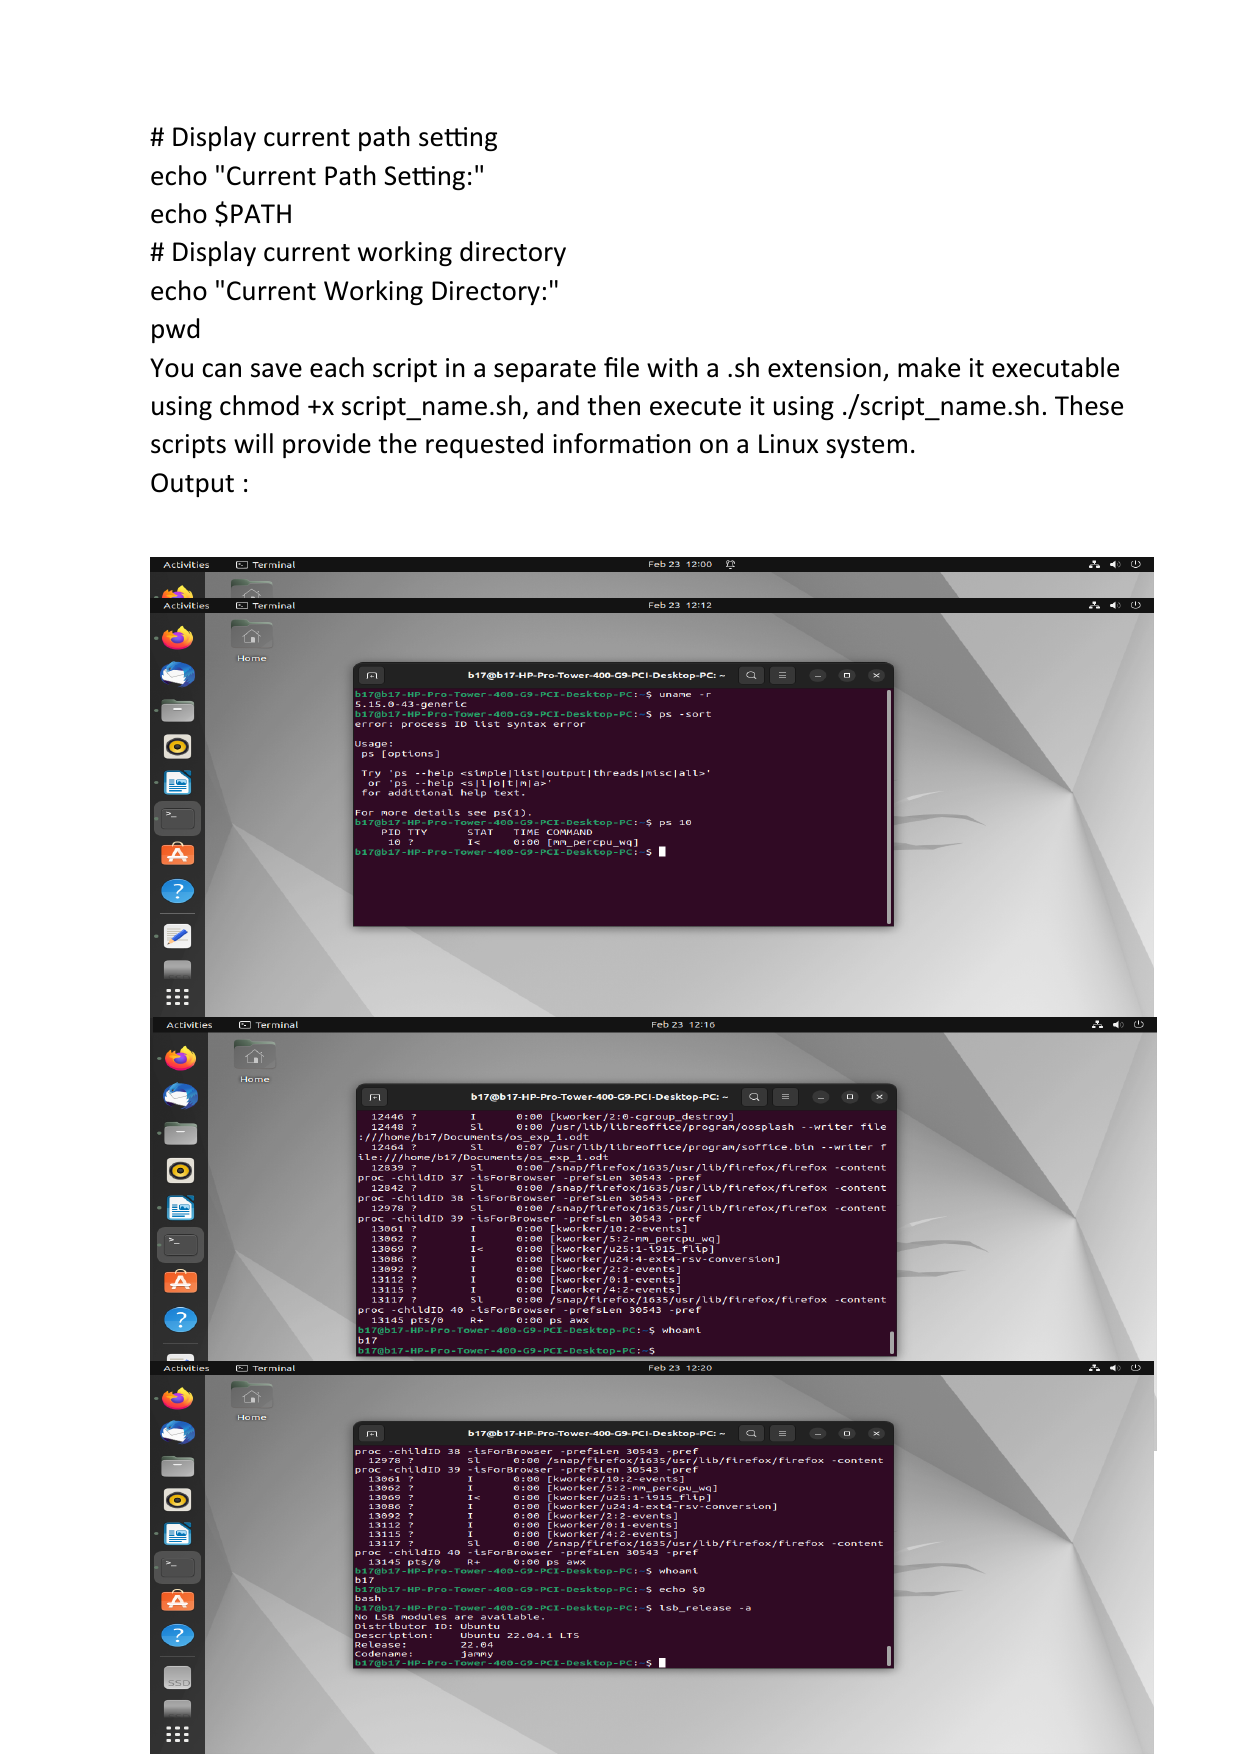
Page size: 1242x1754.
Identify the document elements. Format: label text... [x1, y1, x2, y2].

text pwd [150, 310, 1153, 346]
text echo $PATH [150, 195, 1153, 231]
text # Display current path setting [150, 118, 1153, 154]
text echo "Current Path Setting:" [150, 157, 1153, 192]
text You can save each script in a separate file with a .sh extension, make it executable using chmod +x script_name.sh, and then execute it using ./script_name.sh. These scripts will provide the requested information on a Linux system. [150, 349, 1153, 461]
picture [150, 557, 1157, 1754]
text echo "Current Working Directory:" [150, 272, 1153, 307]
text # Display current working directory [150, 233, 1153, 269]
text Output : [150, 464, 1153, 500]
